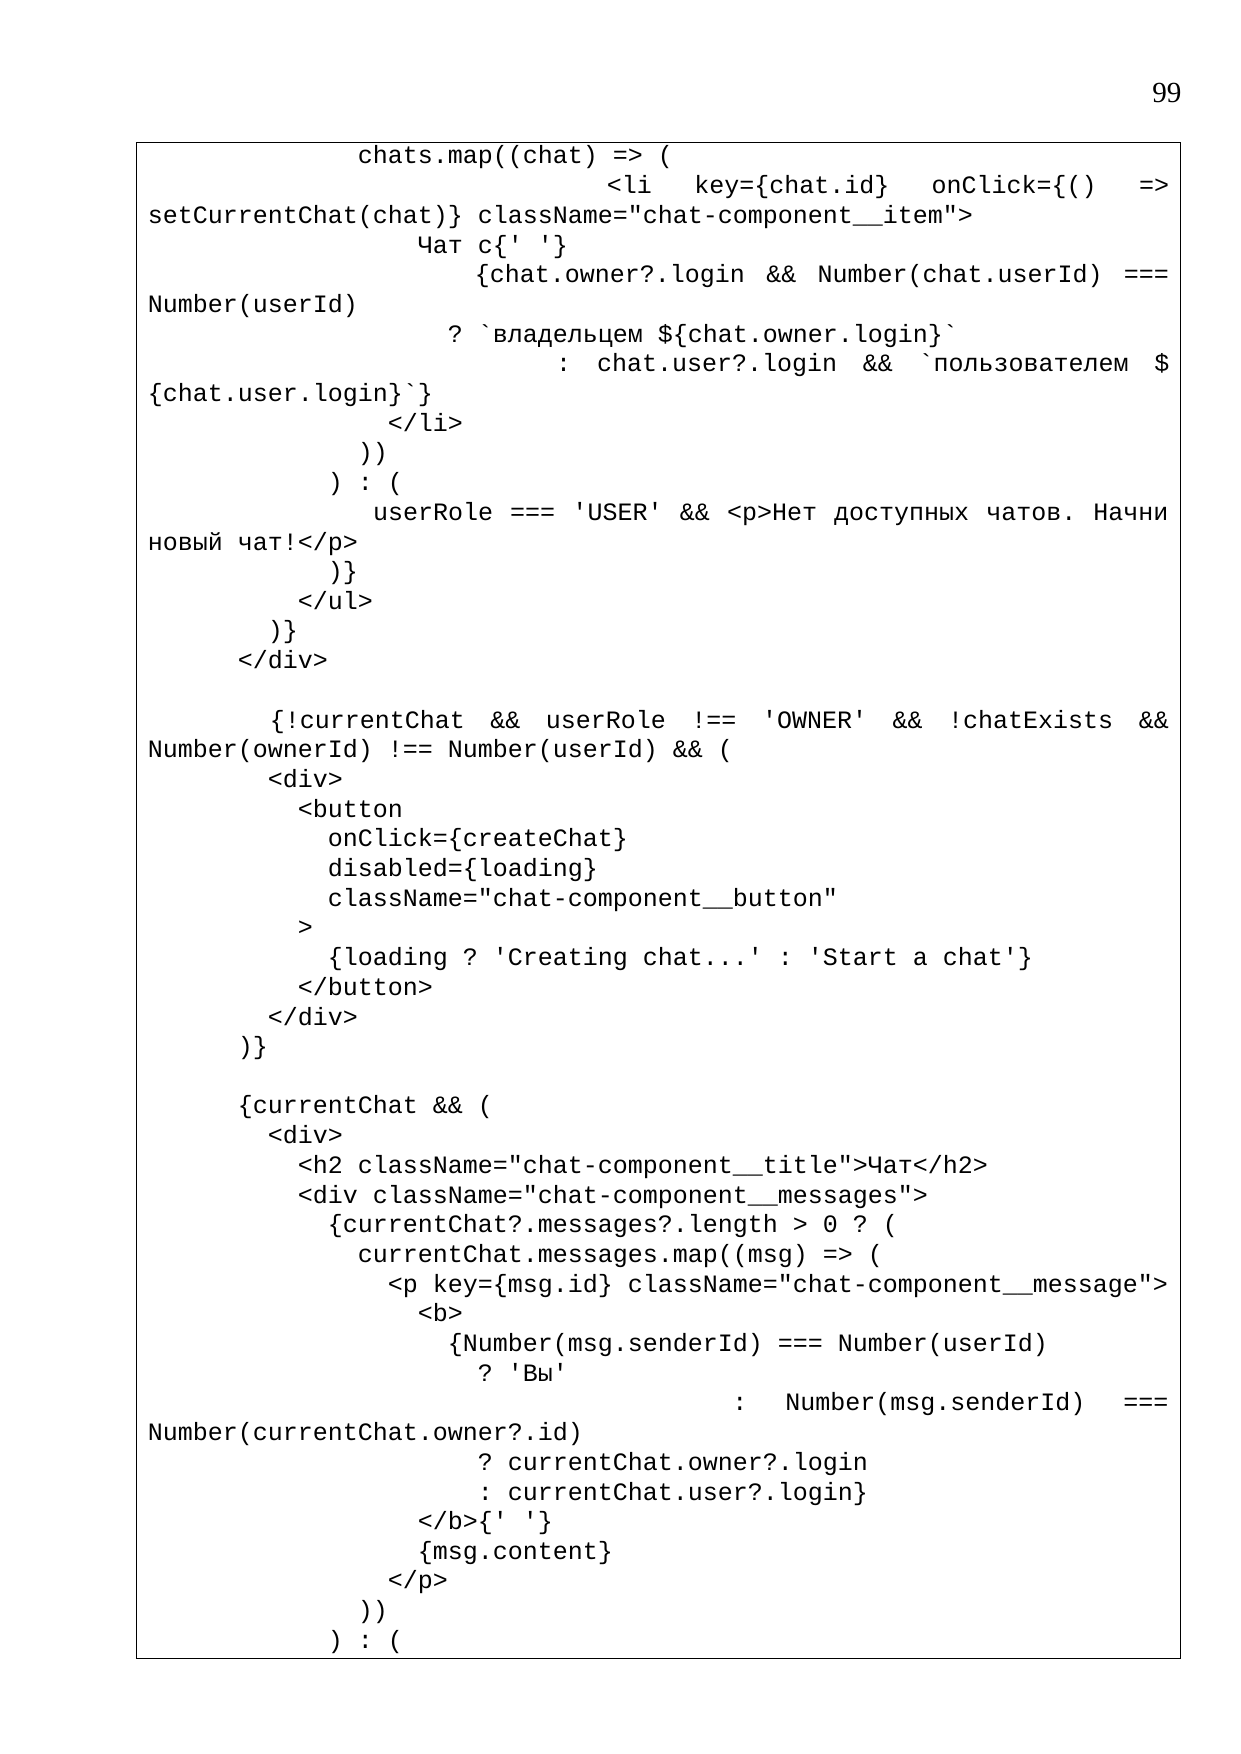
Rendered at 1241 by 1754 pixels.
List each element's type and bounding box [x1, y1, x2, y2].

table_header [137, 143, 1180, 1657]
